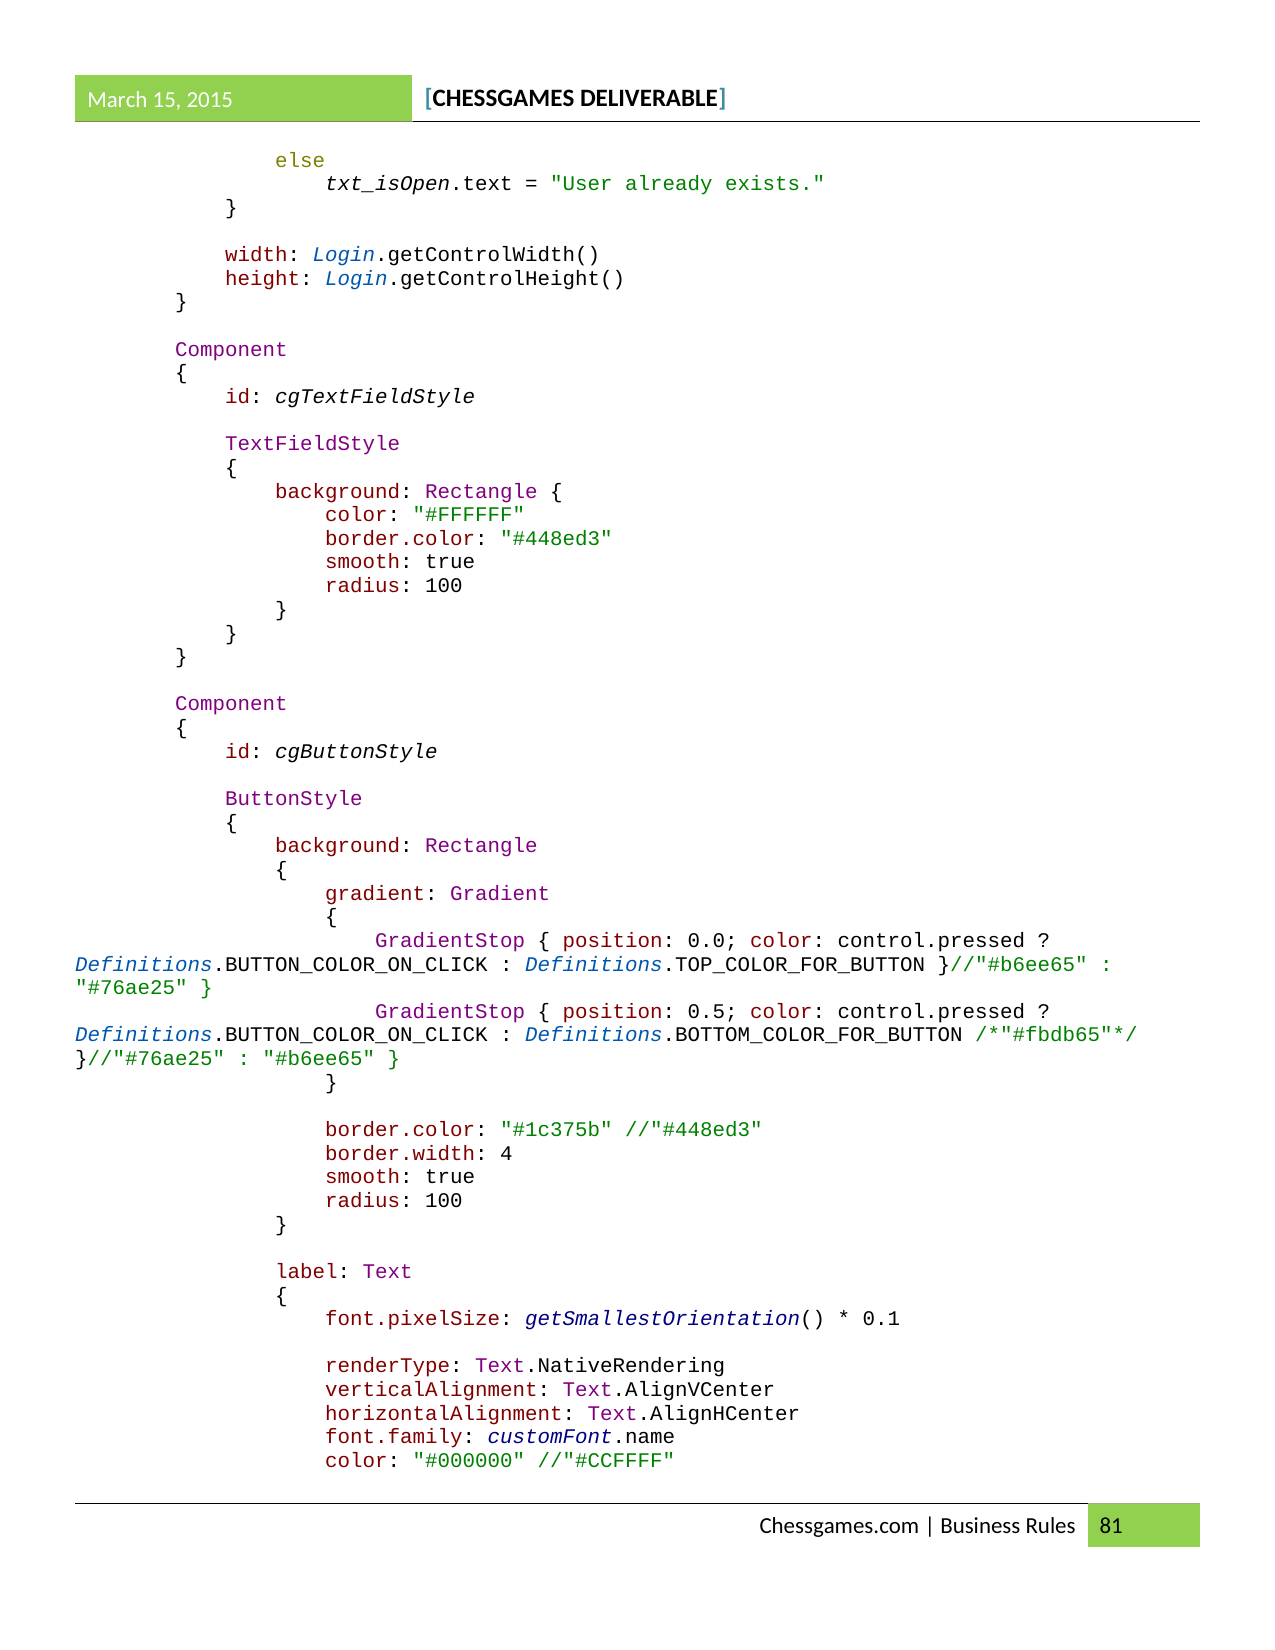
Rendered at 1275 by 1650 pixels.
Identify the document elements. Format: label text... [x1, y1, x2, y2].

text } [75, 291, 1200, 315]
text background: Rectangle [75, 835, 1200, 859]
text GradientStop { position: 0.0; color: control.pressed ? Definitions.BUTTON_COLOR_ON_CLICK : Definitions.TOP_COLOR_FOR_BUTTON }//"#b6ee65" : "#76ae25" } [75, 930, 1200, 1001]
text TextFieldStyle [75, 433, 1200, 457]
text border.color: "#448ed3" [75, 528, 1200, 552]
text } [75, 1072, 1200, 1095]
text horizontalAlignment: Text.AlignHCenter [75, 1403, 1200, 1426]
text label: Text [75, 1261, 1200, 1284]
text smooth: true [75, 552, 1200, 575]
text font.pixelSize: getSmallestOrientation() * 0.1 [75, 1308, 1200, 1332]
text radius: 100 [75, 575, 1200, 599]
text font.family: customFont.name [75, 1426, 1200, 1450]
text background: Rectangle { [75, 481, 1200, 504]
text color: "#FFFFFF" [75, 504, 1200, 528]
text smooth: true [75, 1166, 1200, 1190]
text verticalAlignment: Text.AlignVCenter [75, 1379, 1200, 1403]
text } [75, 599, 1200, 622]
text { [75, 362, 1200, 386]
text renderType: Text.NativeRendering [75, 1356, 1200, 1379]
text GradientStop { position: 0.5; color: control.pressed ? Definitions.BUTTON_COLOR_ON_CLICK : Definitions.BOTTOM_COLOR_FOR_BUTTON /*"#fbdb65"*/ }//"#76ae25" : "#b6ee65" } [75, 1001, 1200, 1072]
text } [75, 622, 1200, 646]
text { [75, 906, 1200, 930]
text { [75, 812, 1200, 835]
text { [75, 859, 1200, 883]
text ButtonStyle [75, 788, 1200, 812]
text { [75, 457, 1200, 481]
text border.width: 4 [75, 1143, 1200, 1166]
text border.color: "#1c375b" //"#448ed3" [75, 1119, 1200, 1143]
text width: Login.getControlWidth() [75, 244, 1200, 268]
text { [75, 717, 1200, 741]
text radius: 100 [75, 1190, 1200, 1214]
text color: "#000000" //"#CCFFFF" [75, 1450, 1200, 1474]
text { [75, 1284, 1200, 1308]
text } [75, 1214, 1200, 1237]
text gradient: Gradient [75, 883, 1200, 906]
text Component [75, 339, 1200, 362]
text height: Login.getControlHeight() [75, 268, 1200, 291]
text } [75, 646, 1200, 670]
text id: cgButtonStyle [75, 741, 1200, 764]
text Component [75, 693, 1200, 717]
text txt_isOpen.text = "User already exists." [75, 173, 1200, 197]
text else [75, 149, 1200, 173]
text id: cgTextFieldStyle [75, 386, 1200, 410]
text } [75, 197, 1200, 221]
